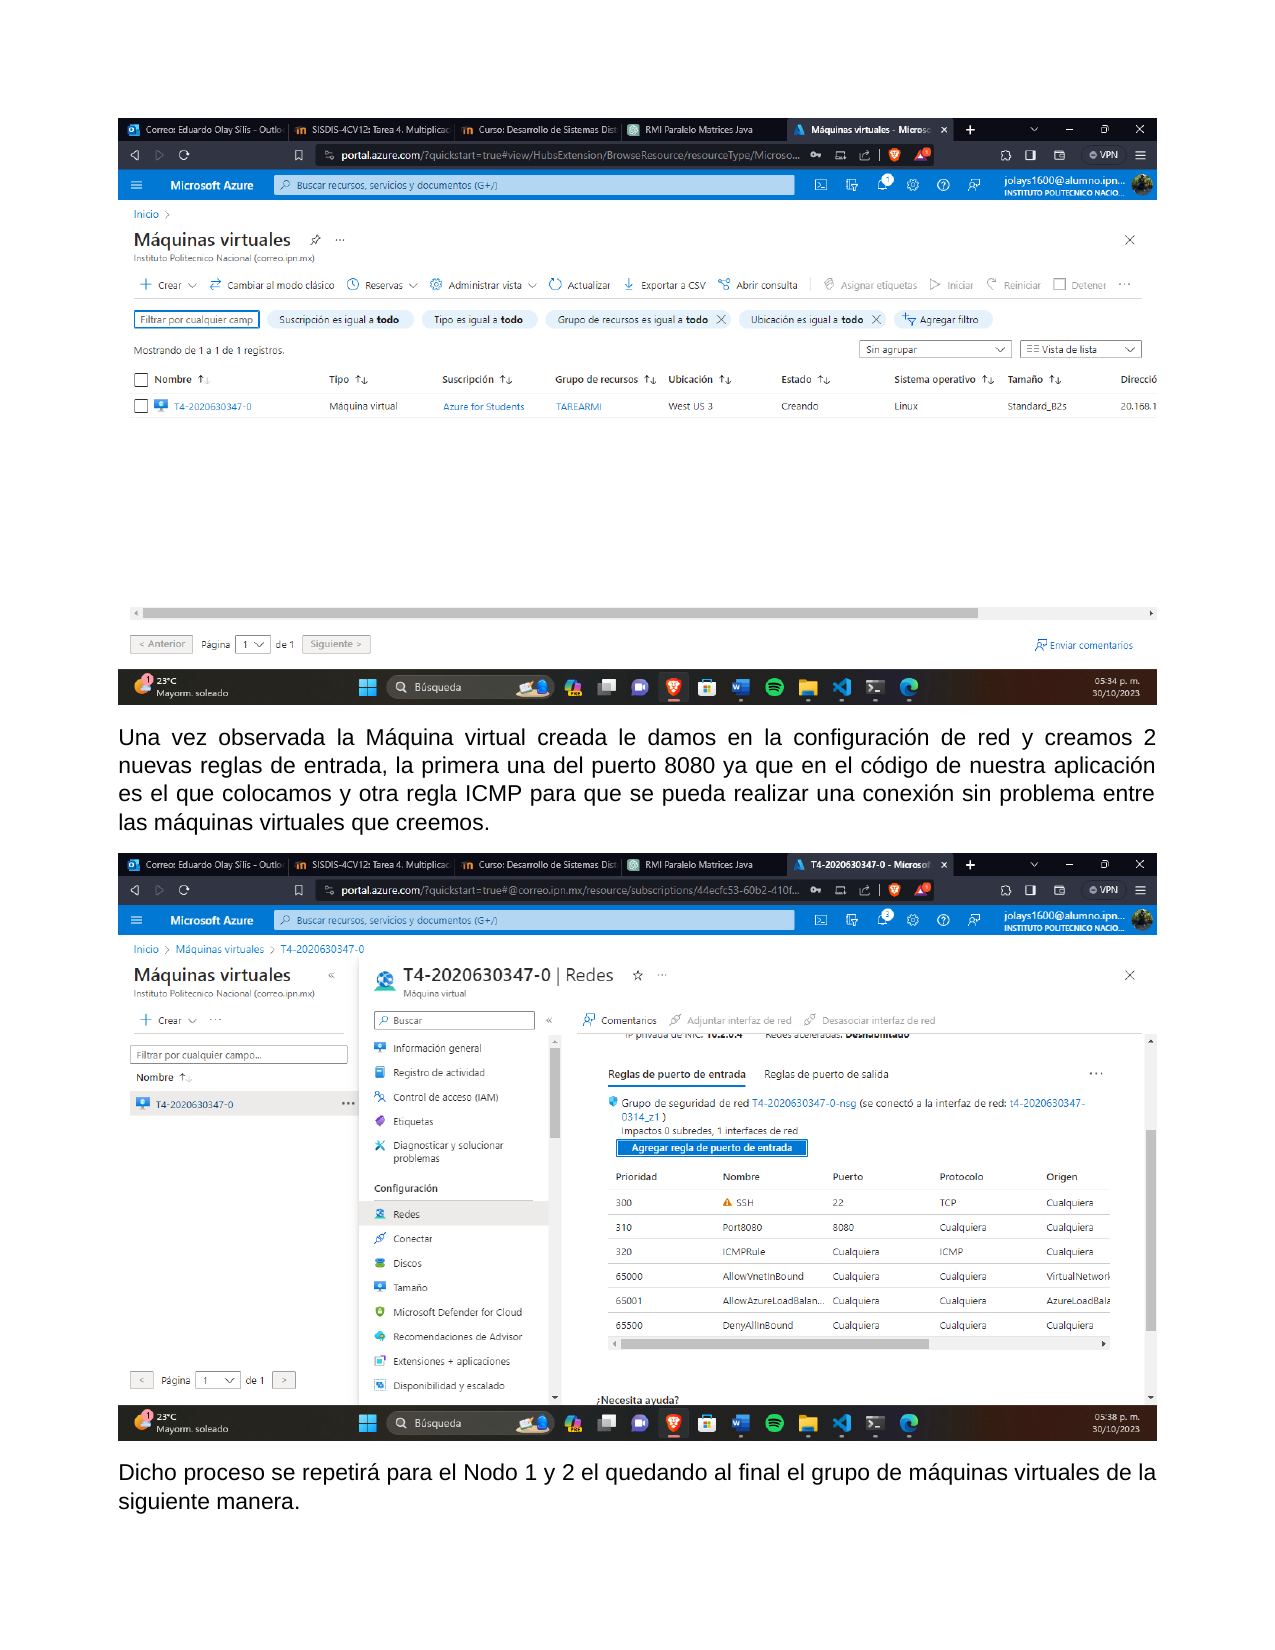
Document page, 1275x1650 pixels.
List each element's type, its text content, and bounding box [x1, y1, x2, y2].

text Una vez observada la Máquina virtual creada le damos en la configuración de red y creamos 2 nuevas reglas de entrada, la primera una del puerto 8080 ya que en el código de nuestra aplicación es el que colocamos y otra regla ICMP para que se pueda realizar una conexión sin problema entre las máquinas virtuales que creemos. [118, 723, 1157, 835]
text Dicho proceso se repetirá para el Nodo 1 y 2 el quedando al final el grupo de máquinas virtuales de la siguiente manera. [118, 1459, 1157, 1514]
picture [118, 853, 1157, 1441]
picture [118, 118, 1157, 705]
